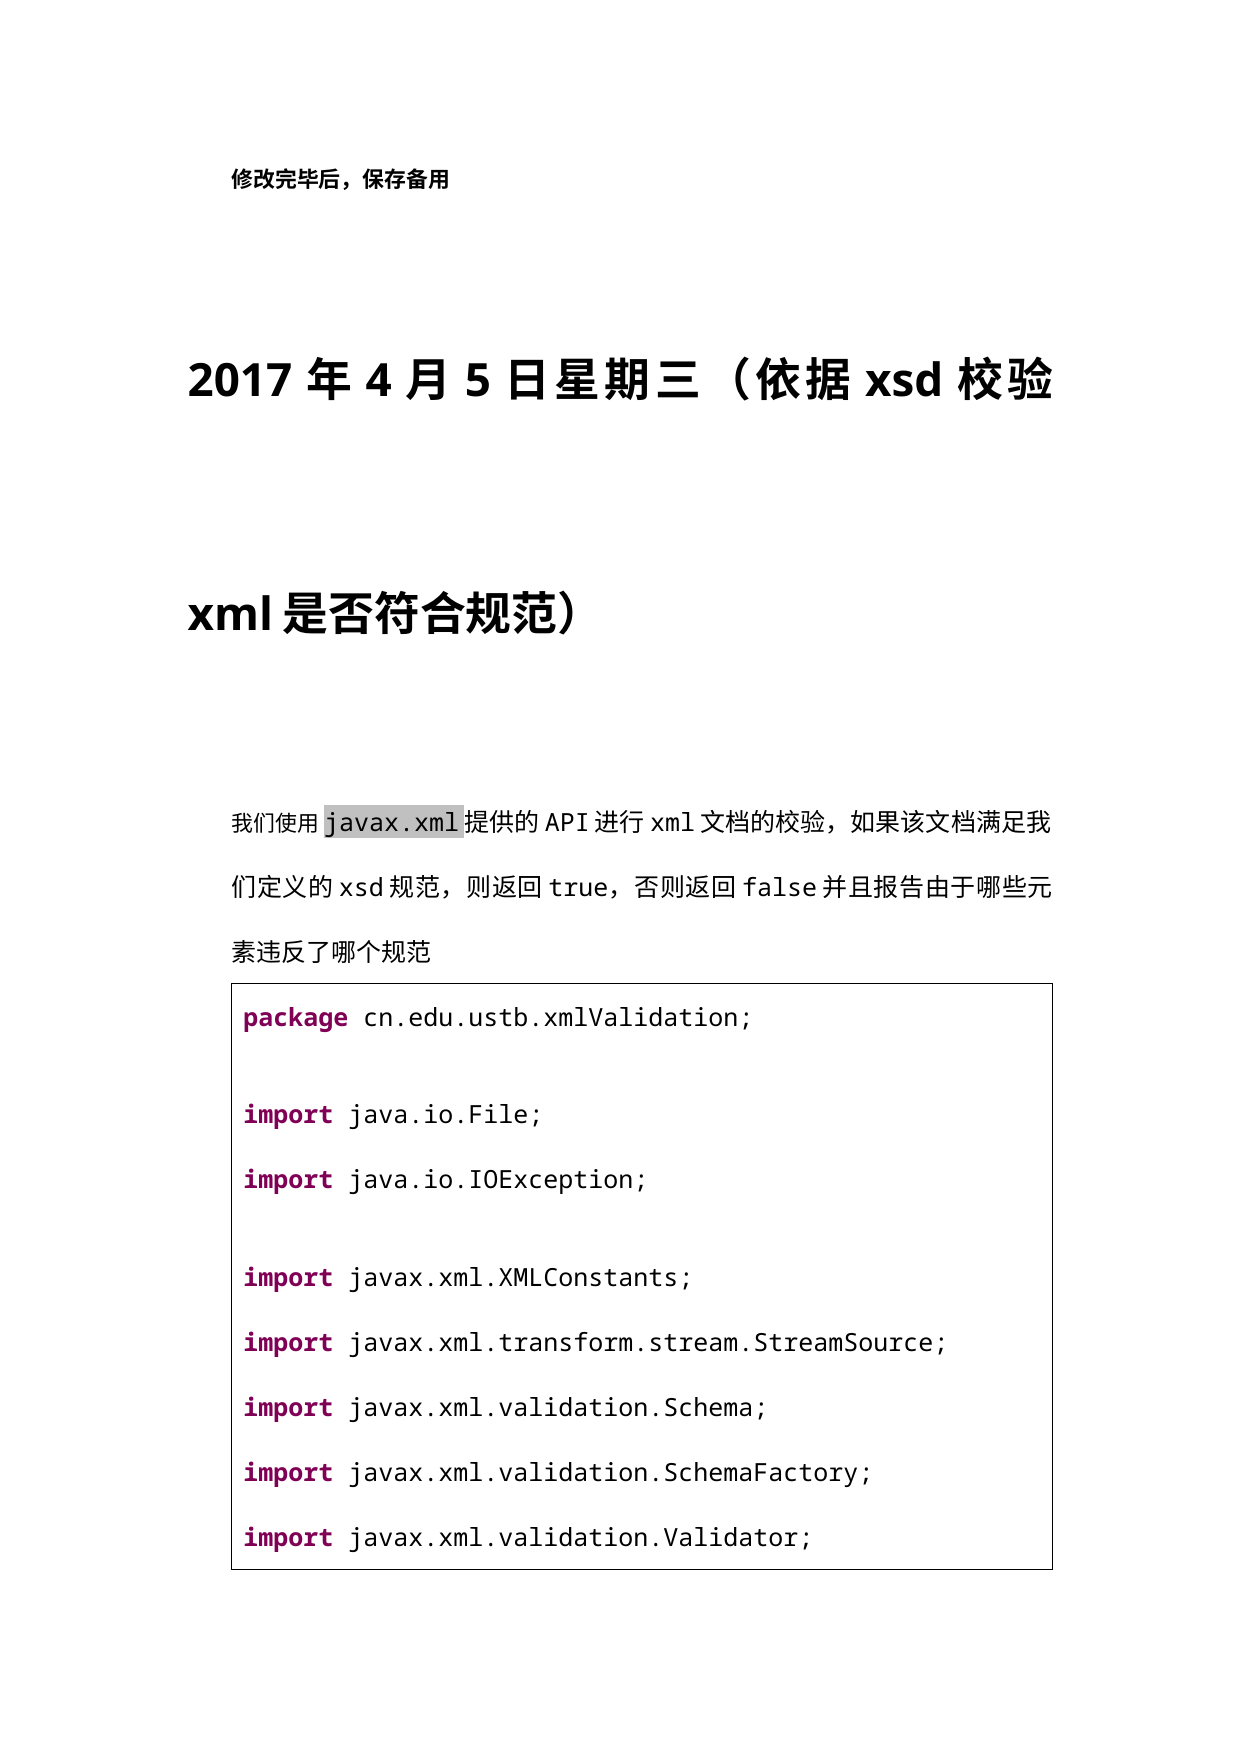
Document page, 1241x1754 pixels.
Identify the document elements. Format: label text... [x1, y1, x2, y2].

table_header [232, 984, 1052, 1569]
list 修改完毕后，保存备用 [231, 162, 1053, 194]
subtitle 2017年4月5日星期三（依据xsd校验xml是否符合规范） [187, 327, 1053, 660]
list 我们使用javax.xml提供的API进行xml文档的校验，如果该文档满足我们定义的xsd规范，则返回true，否则返回false并且报告由于哪些元素违反了哪个规范 [231, 788, 1053, 983]
